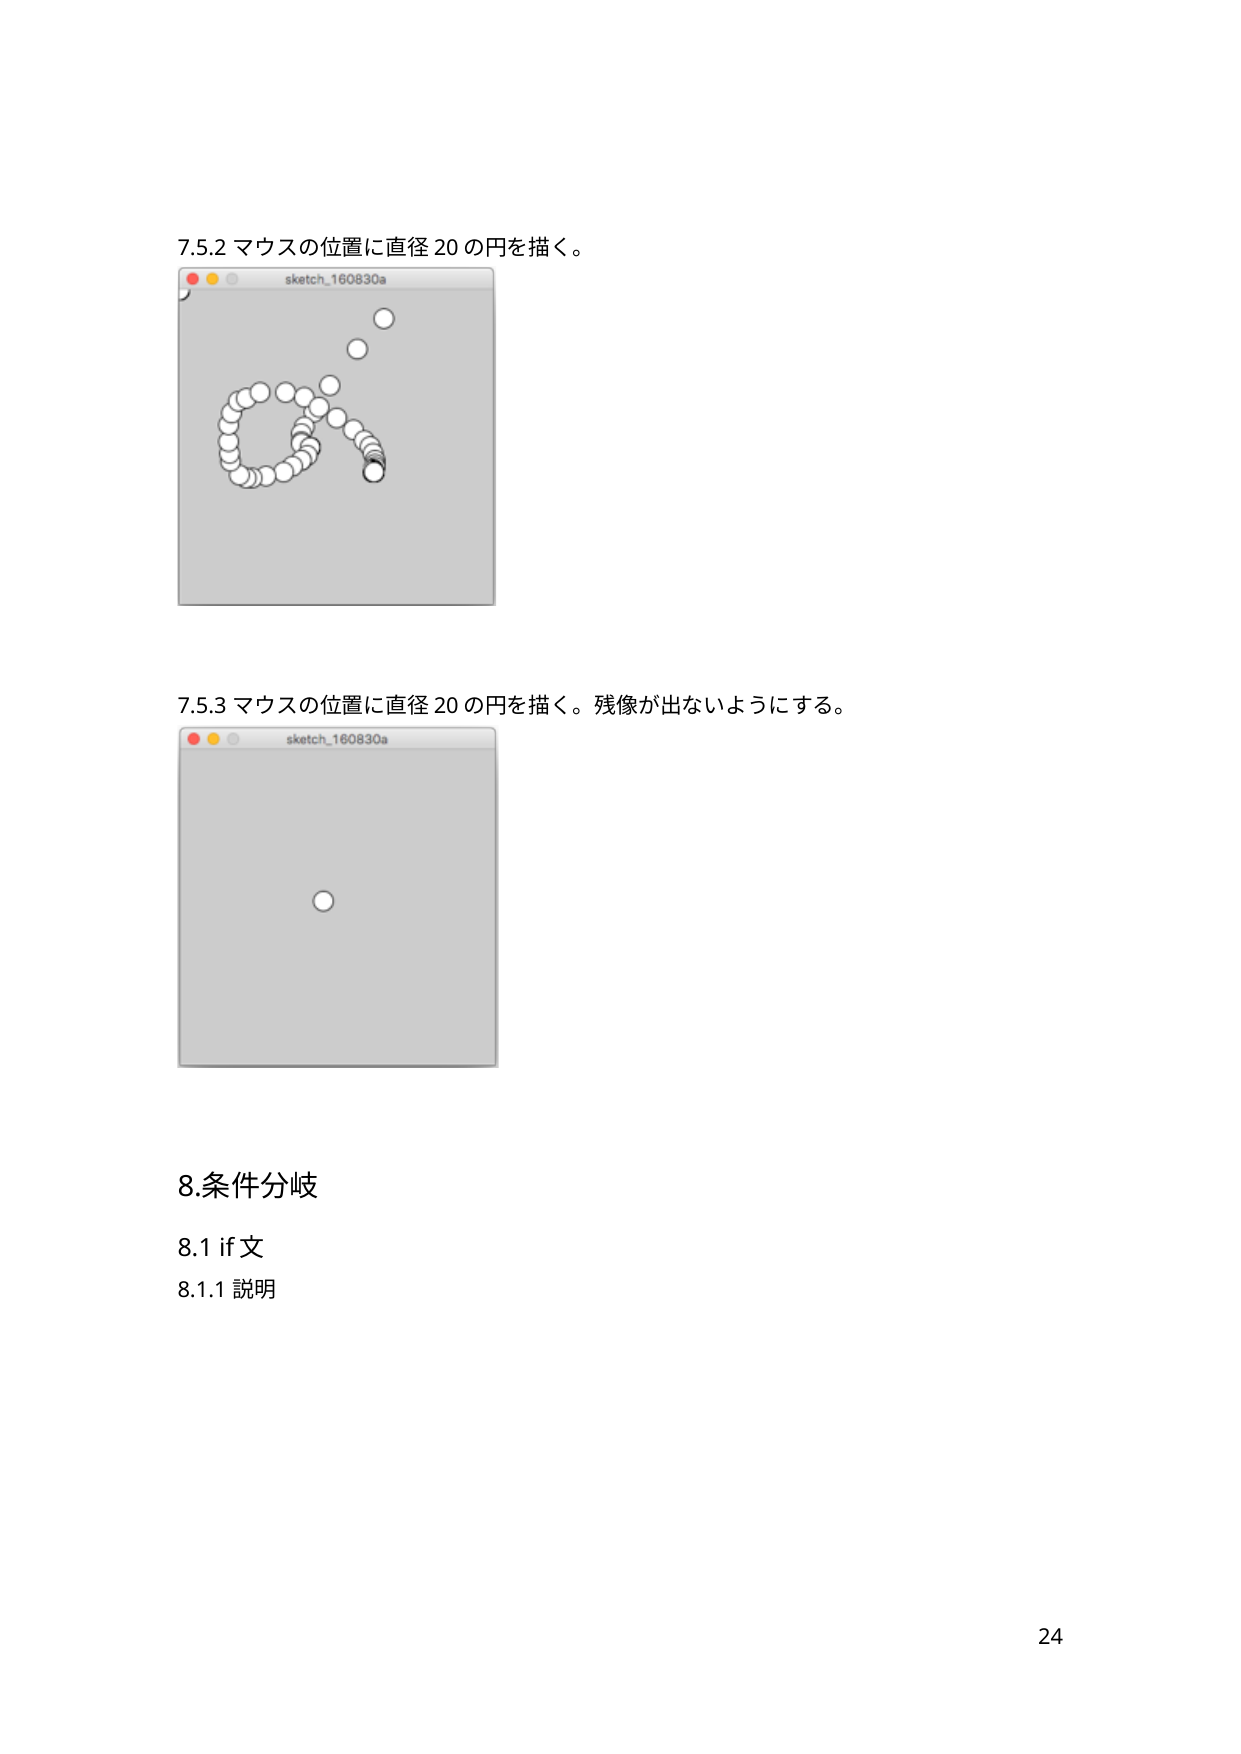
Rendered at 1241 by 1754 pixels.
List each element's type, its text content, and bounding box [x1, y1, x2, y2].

subtitle 7.5.3 マウスの位置に直径20の円を描く。残像が出ないようにする。 [177, 683, 1063, 725]
subtitle 8.1 if文 [177, 1225, 1063, 1267]
picture [177, 725, 499, 1068]
subtitle 7.5.2 マウスの位置に直径20の円を描く。 [177, 225, 1063, 267]
picture [177, 266, 497, 606]
subtitle 8.1.1 説明 [177, 1267, 1063, 1308]
subtitle 8.条件分岐 [177, 1142, 1063, 1225]
